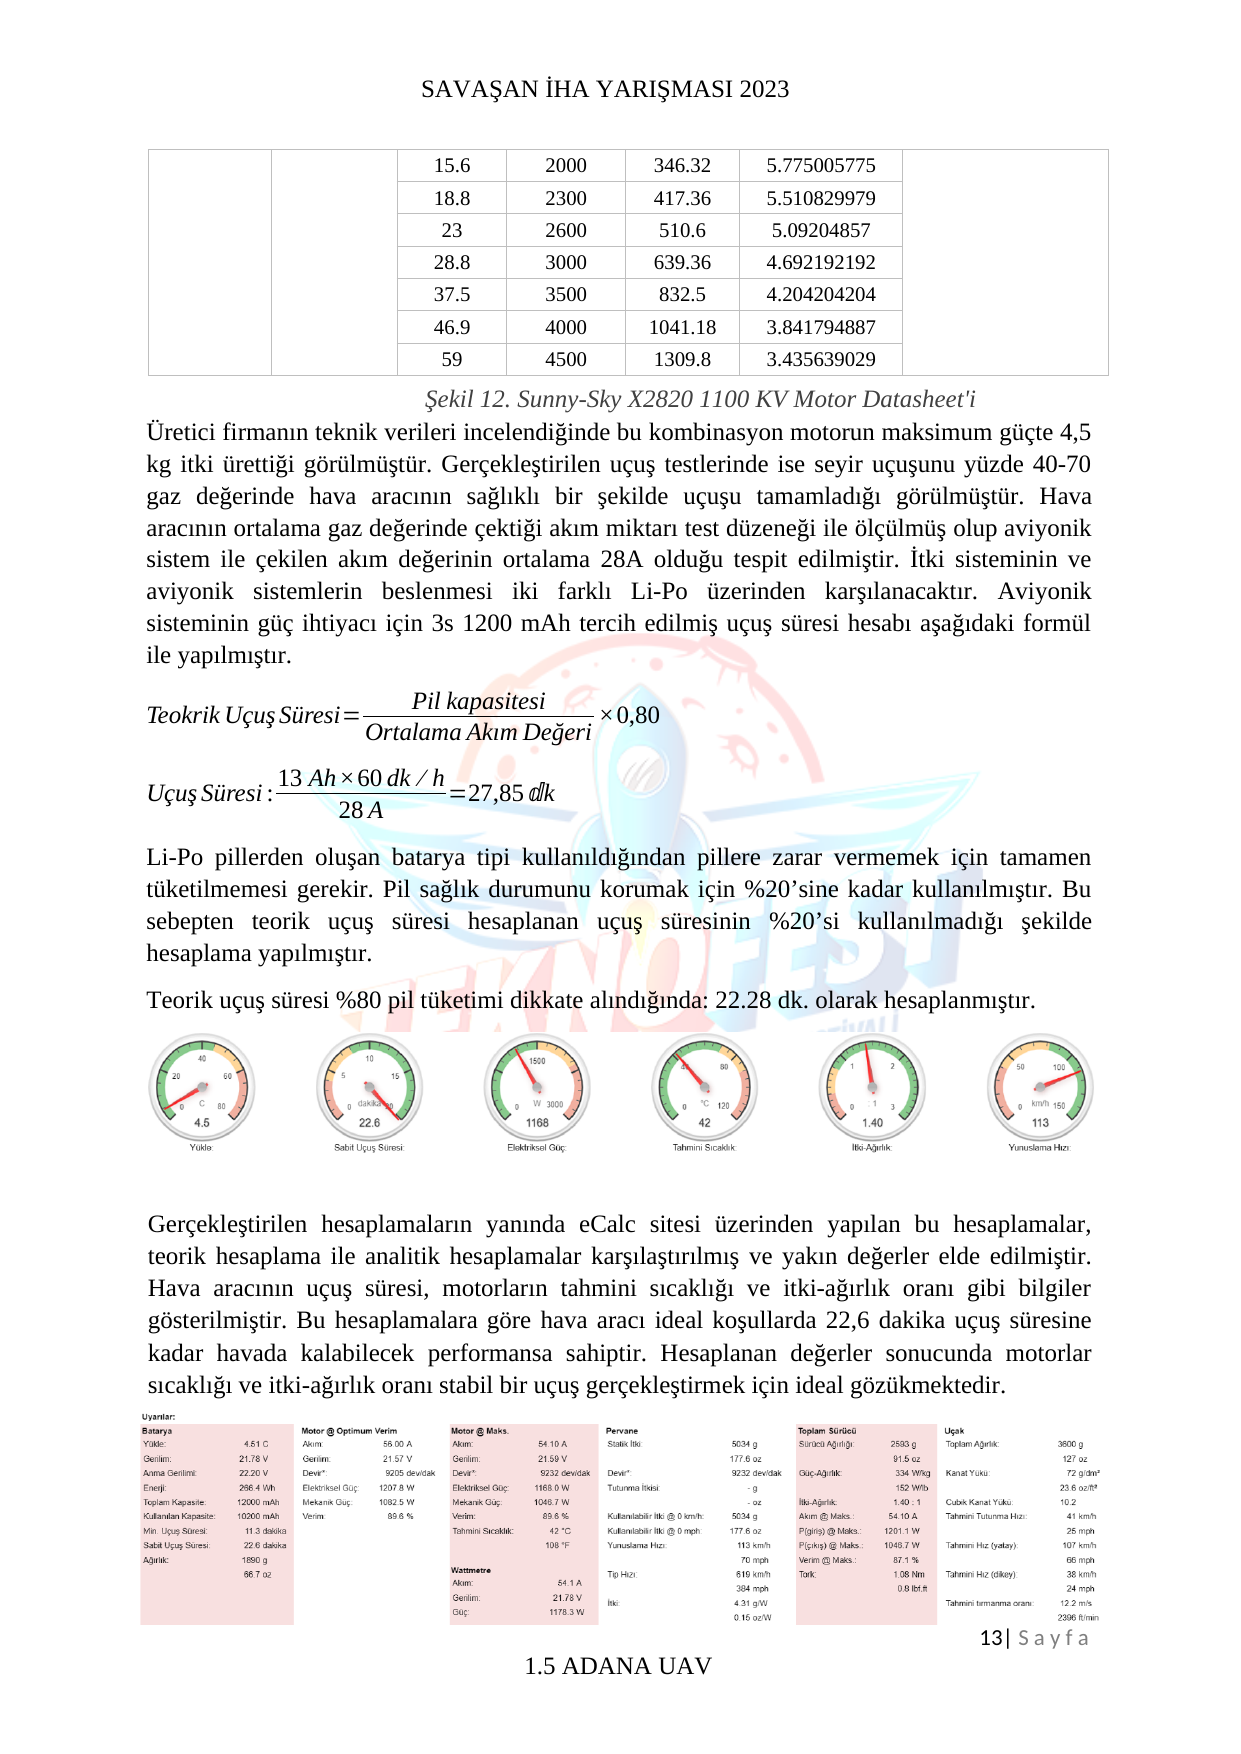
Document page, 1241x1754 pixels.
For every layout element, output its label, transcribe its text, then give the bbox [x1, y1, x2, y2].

table_cell 1041.18 [626, 311, 739, 342]
table_cell 4500 [507, 344, 625, 375]
table_cell 46.9 [398, 311, 506, 342]
table_cell 2600 [507, 214, 625, 246]
table_cell 5.510829979 [740, 182, 902, 213]
picture [133, 1032, 1107, 1155]
text Üretici firmanın teknik verileri incelendiğinde bu kombinasyon motorun maksimum güçte 4,5 kg itki ürettiği görülmüştür. Gerçekleştirilen uçuş testlerinde ise seyir uçuşunu yüzde 40-70 gaz değerinde hava aracının sağlıklı bir şekilde uçuşu tamamladığı görülmüştür. Hava aracının ortalama gaz değerinde çektiği akım miktarı test düzeneği ile ölçülmüş olup aviyonik sistem ile çekilen akım değerinin ortalama 28A olduğu tespit edilmiştir. İtki sisteminin ve aviyonik sistemlerin beslenmesi iki farklı Li-Po üzerinden karşılanacaktır. Aviyonik sisteminin güç ihtiyacı için 3s 1200 mAh tercih edilmiş uçuş süresi hesabı aşağıdaki formül ile yapılmıştır. [146, 417, 1093, 669]
table_cell 346.32 [626, 150, 739, 181]
table_cell 4.692192192 [740, 247, 902, 278]
table_cell 5.09204857 [740, 214, 902, 246]
table_cell 2300 [507, 182, 625, 213]
table_cell 4.204204204 [740, 279, 902, 310]
table_cell 28.8 [398, 247, 506, 278]
table_cell 3.435639029 [740, 344, 902, 375]
table_cell 3.841794887 [740, 311, 902, 342]
table_cell 1309.8 [626, 344, 739, 375]
table_cell 23 [398, 214, 506, 246]
table_cell 4000 [507, 311, 625, 342]
text Li-Po pillerden oluşan batarya tipi kullanıldığından pillere zarar vermemek için tamamen tüketilmemesi gerekir. Pil sağlık durumunu korumak için %20’sine kadar kullanılmıştır. Bu sebepten teorik uçuş süresi hesaplanan uçuş süresinin %20’si kullanılmadığı şekilde hesaplama yapılmıştır. [146, 842, 1093, 967]
table_cell 832.5 [626, 279, 739, 310]
table_cell 3500 [507, 279, 625, 310]
table_cell 417.36 [626, 182, 739, 213]
table_cell 2000 [507, 150, 625, 181]
table_cell 639.36 [626, 247, 739, 278]
table_cell 510.6 [626, 214, 739, 246]
table_cell 5.775005775 [740, 150, 902, 181]
text Gerçekleştirilen hesaplamaların yanında eCalc sitesi üzerinden yapılan bu hesaplamalar, teorik hesaplama ile analitik hesaplamalar karşılaştırılmış ve yakın değerler elde edilmiştir. Hava aracının uçuş süresi, motorların tahmini sıcaklığı ve itki-ağırlık oranı gibi bilgiler gösterilmiştir. Bu hesaplamalara göre hava aracı ideal koşullarda 22,6 dakika uçuş süresine kadar havada kalabilecek performansa sahiptir. Hesaplanan değerler sonucunda motorlar sıcaklığı ve itki-ağırlık oranı stabil bir uçuş gerçekleştirmek için ideal gözükmektedir. [148, 1209, 1093, 1398]
table_cell 18.8 [398, 182, 506, 213]
text Teorik uçuş süresi %80 pil tüketimi dikkate alındığında: 22.28 dk. olarak hesaplanmıştır. [146, 985, 1093, 1014]
table_cell 37.5 [398, 279, 506, 310]
table_cell 15.6 [398, 150, 506, 181]
text Şekil 12. Sunny-Sky X2820 1100 KV Motor Datasheet'i [238, 384, 1093, 413]
table_cell 59 [398, 344, 506, 375]
table_cell 3000 [507, 247, 625, 278]
picture [134, 1410, 1102, 1625]
